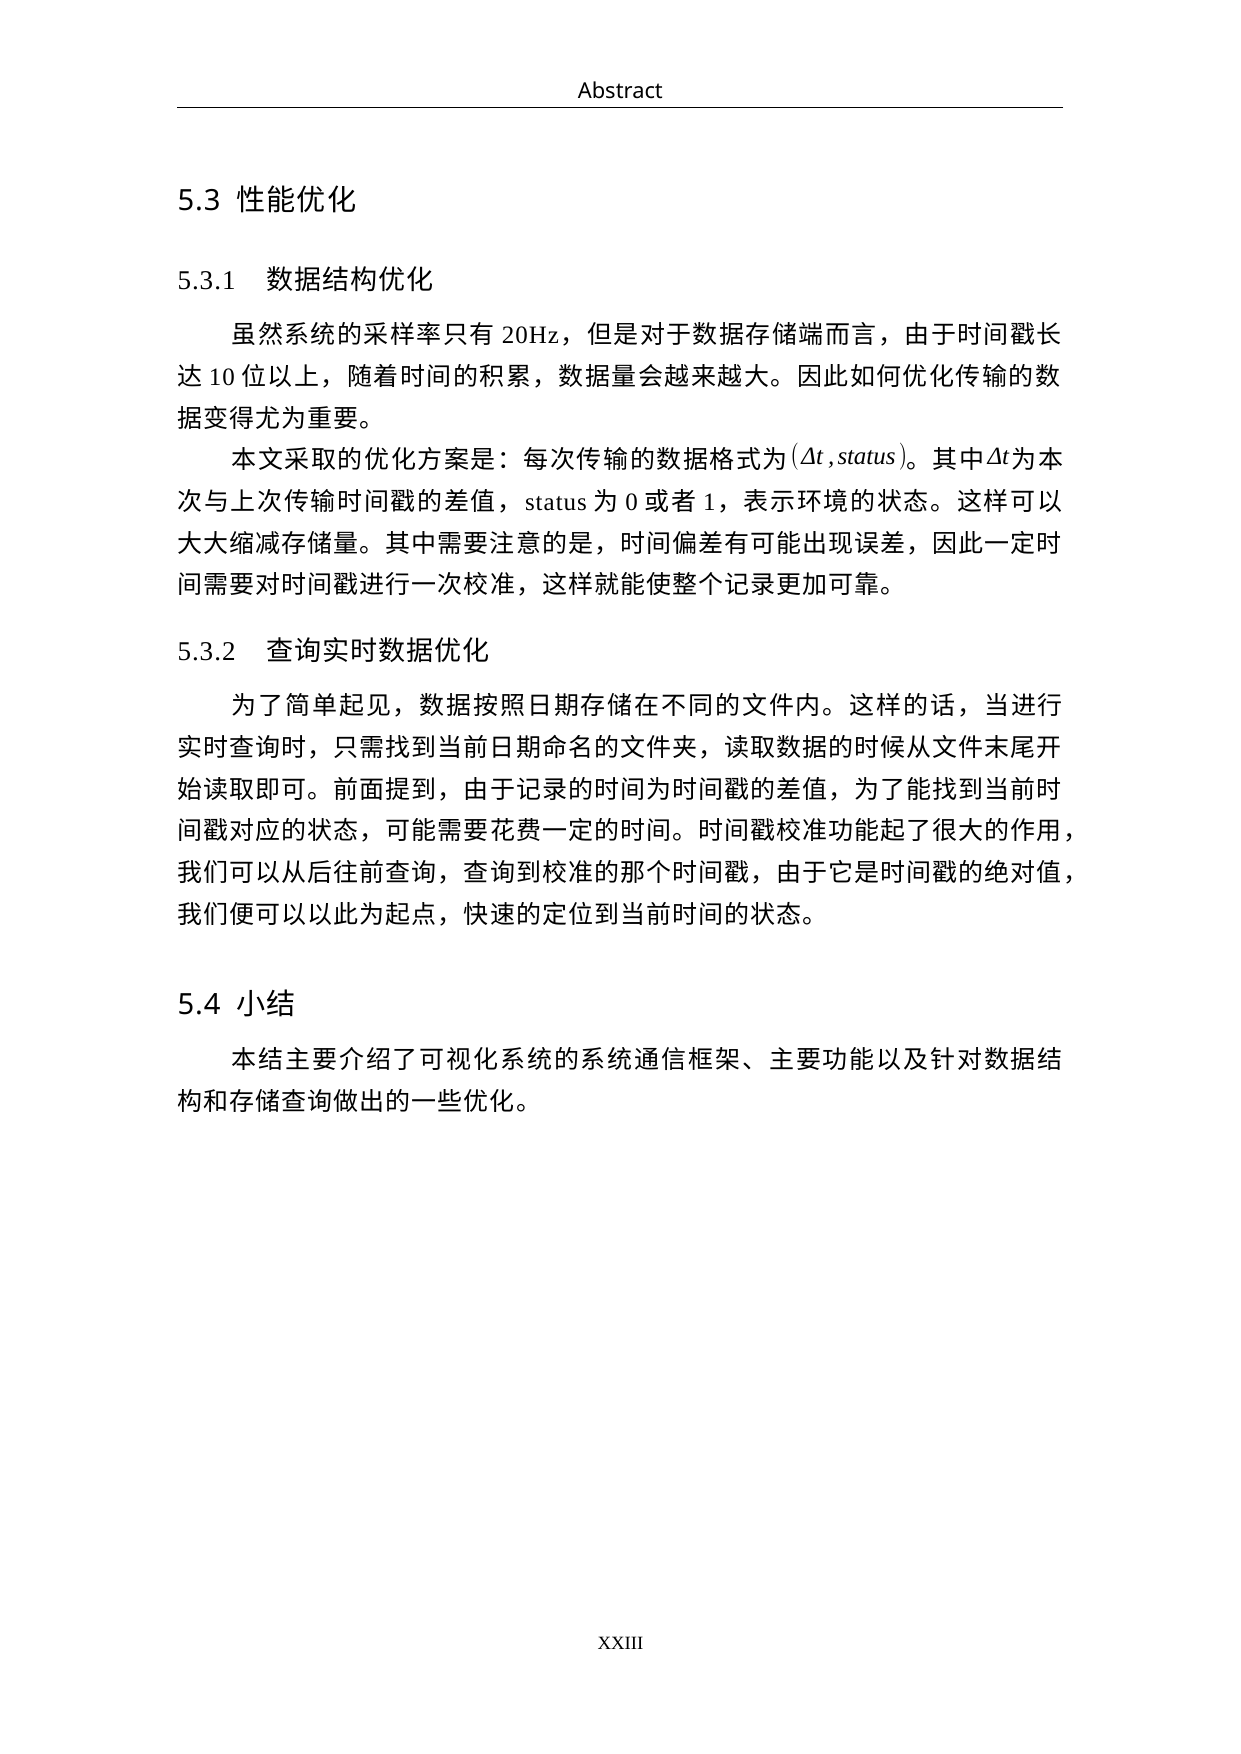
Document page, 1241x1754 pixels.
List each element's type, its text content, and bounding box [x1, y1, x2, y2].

text 小结 [177, 981, 1063, 1023]
text 查询实时数据优化 [177, 627, 1063, 669]
text 本文采取的优化方案是：每次传输的数据格式为。其中为本次与上次传输时间戳的差值，status为0或者1，表示环境的状态。这样可以大大缩减存储量。其中需要注意的是，时间偏差有可能出现误差，因此一定时间需要对时间戳进行一次校准，这样就能使整个记录更加可靠。 [177, 436, 1063, 602]
text 虽然系统的采样率只有20Hz，但是对于数据存储端而言，由于时间戳长达10位以上，随着时间的积累，数据量会越来越大。因此如何优化传输的数据变得尤为重要。 [177, 311, 1063, 436]
text 本结主要介绍了可视化系统的系统通信框架、主要功能以及针对数据结构和存储查询做出的一些优化。 [177, 1036, 1063, 1119]
text 为了简单起见，数据按照日期存储在不同的文件内。这样的话，当进行实时查询时，只需找到当前日期命名的文件夹，读取数据的时候从文件末尾开始读取即可。前面提到，由于记录的时间为时间戳的差值，为了能找到当前时间戳对应的状态，可能需要花费一定的时间。时间戳校准功能起了很大的作用，我们可以从后往前查询，查询到校准的那个时间戳，由于它是时间戳的绝对值，我们便可以以此为起点，快速的定位到当前时间的状态。 [177, 681, 1063, 931]
text 数据结构优化 [177, 256, 1063, 298]
text 性能优化 [177, 177, 1063, 219]
